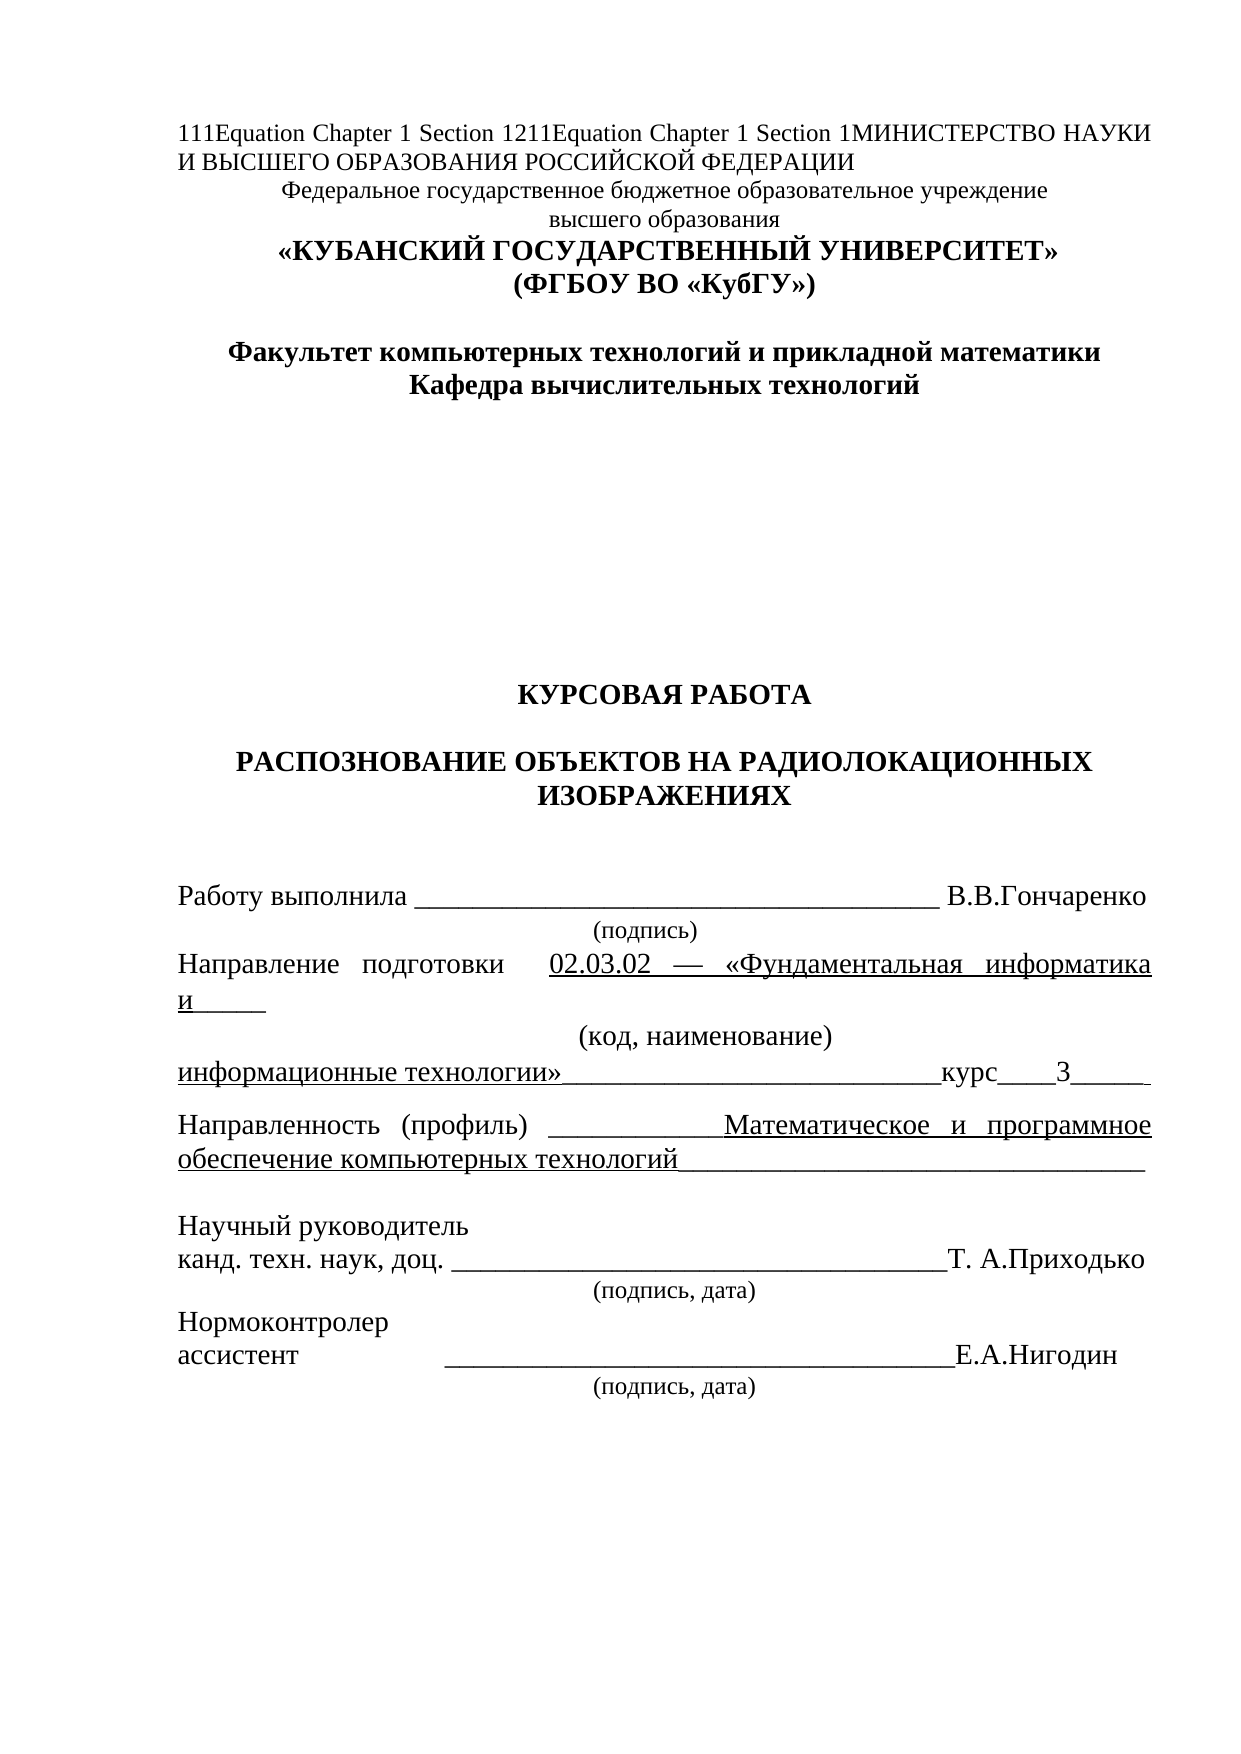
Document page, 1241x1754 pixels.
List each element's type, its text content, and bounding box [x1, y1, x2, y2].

text (подпись) [177, 915, 1152, 943]
text Научный руководитель [177, 1208, 1152, 1241]
text Кафедра вычислительных технологий [177, 367, 1152, 401]
text Федеральное государственное бюджетное образовательное учреждение [177, 176, 1152, 204]
text Работу выполнила ____________________________________ В.В.Гончаренко [177, 878, 1152, 912]
text (подпись, дата) [177, 1275, 1152, 1304]
text ассистент ___________________________________Е.А.Нигодин [177, 1337, 1152, 1371]
text МИНИСТЕРСТВО НАУКИ И ВЫСШЕГО ОБРАЗОВАНИЯ РОССИЙСКОЙ ФЕДЕРАЦИИ [177, 118, 1152, 176]
text Нормоконтролер [177, 1304, 1152, 1337]
text высшего образования [177, 204, 1152, 233]
text информационные технологии»__________________________курс____3_____ [177, 1054, 1152, 1088]
text КУРСОВАЯ РАБОТА [177, 677, 1152, 711]
text РАСПОЗНОВАНИЕ ОБЪЕКТОВ НА РАДИОЛОКАЦИОННЫХ ИЗОБРАЖЕНИЯХ [177, 744, 537, 811]
text канд. техн. наук, доц. __________________________________Т. А.Приходько [177, 1241, 1152, 1275]
text Направленность (профиль) ____________Математическое и программное обеспечение компьютерных технологий________________________________ [177, 1107, 1152, 1174]
text (код, наименование) [177, 1018, 1152, 1052]
text (ФГБОУ ВО «КубГУ») [177, 267, 1152, 300]
text Факультет компьютерных технологий и прикладной математики [177, 334, 1152, 367]
text РАСПОЗНОВАНИЕ ОБЪЕКТОВ НА РАДИОЛОКАЦИОННЫХ ИЗОБРАЖЕНИЯХ [792, 744, 1152, 811]
text «КУБАНСКИЙ ГОСУДАРСТВЕННЫЙ УНИВЕРСИТЕТ» [177, 233, 1152, 267]
text Направление подготовки 02.03.02 — «Фундаментальная информатика и_____ [177, 946, 1152, 1016]
text (подпись, дата) [177, 1371, 1152, 1399]
